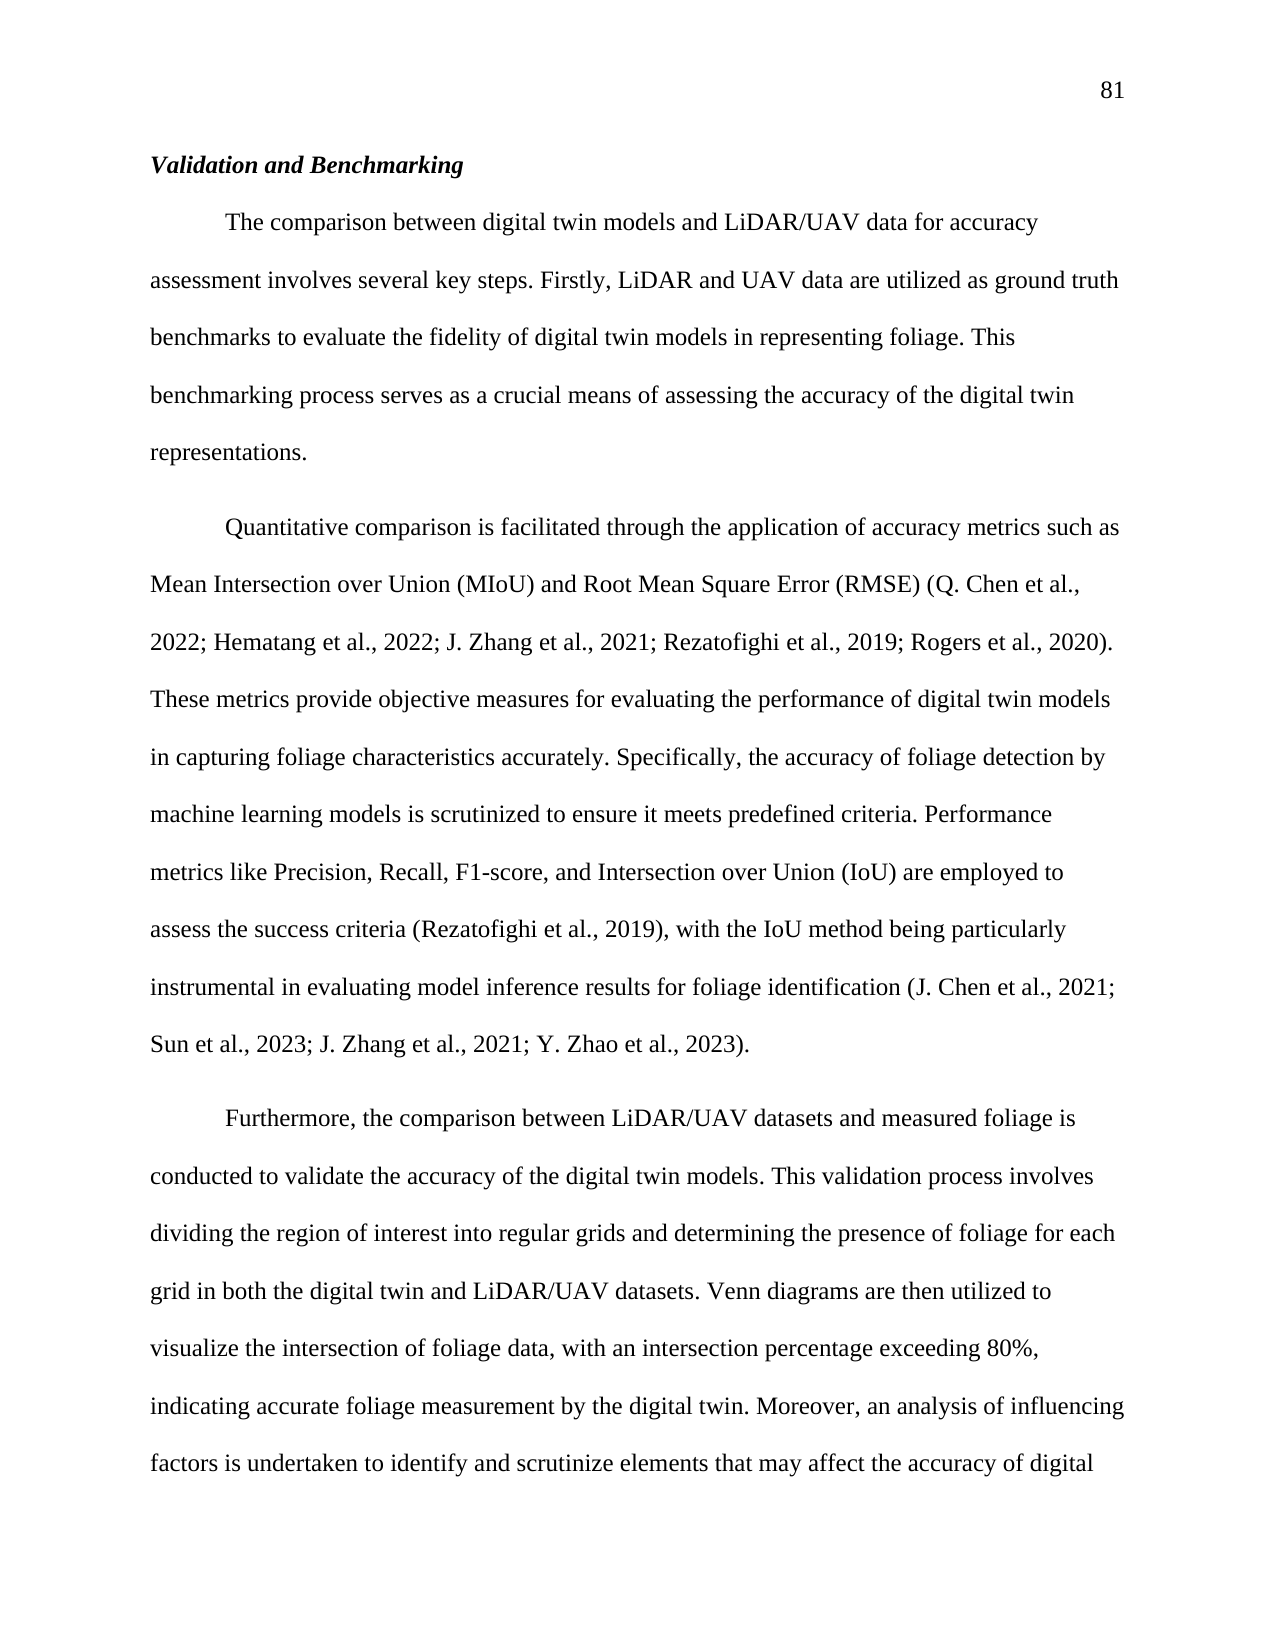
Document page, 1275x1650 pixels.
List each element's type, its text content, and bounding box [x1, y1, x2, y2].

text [150, 1103, 1125, 1477]
text The comparison between digital twin models and LiDAR/UAV data for accuracy assessment involves several key steps. Firstly, LiDAR and UAV data are utilized as ground truth benchmarks to evaluate the fidelity of digital twin models in representing foliage. This benchmarking process serves as a crucial means of assessing the accuracy of the digital twin representations. [150, 207, 1125, 466]
text Quantitative comparison is facilitated through the application of accuracy metrics such as Mean Intersection over Union (MIoU) and Root Mean Square Error (RMSE) (Q. Chen et al., 2022; Hematang et al., 2022; J. Zhang et al., 2021; Rezatofighi et al., 2019; Rogers et al., 2020). These metrics provide objective measures for evaluating the performance of digital twin models in capturing foliage characteristics accurately. Specifically, the accuracy of foliage detection by machine learning models is scrutinized to ensure it meets predefined criteria. Performance metrics like Precision, Recall, F1-score, and Intersection over Union (IoU) are employed to assess the success criteria (Rezatofighi et al., 2019), with the IoU method being particularly instrumental in evaluating model inference results for foliage identification (J. Chen et al., 2021; Sun et al., 2023; J. Zhang et al., 2021; Y. Zhao et al., 2023). [150, 512, 1125, 1058]
subtitle Validation and Benchmarking [150, 150, 1125, 179]
